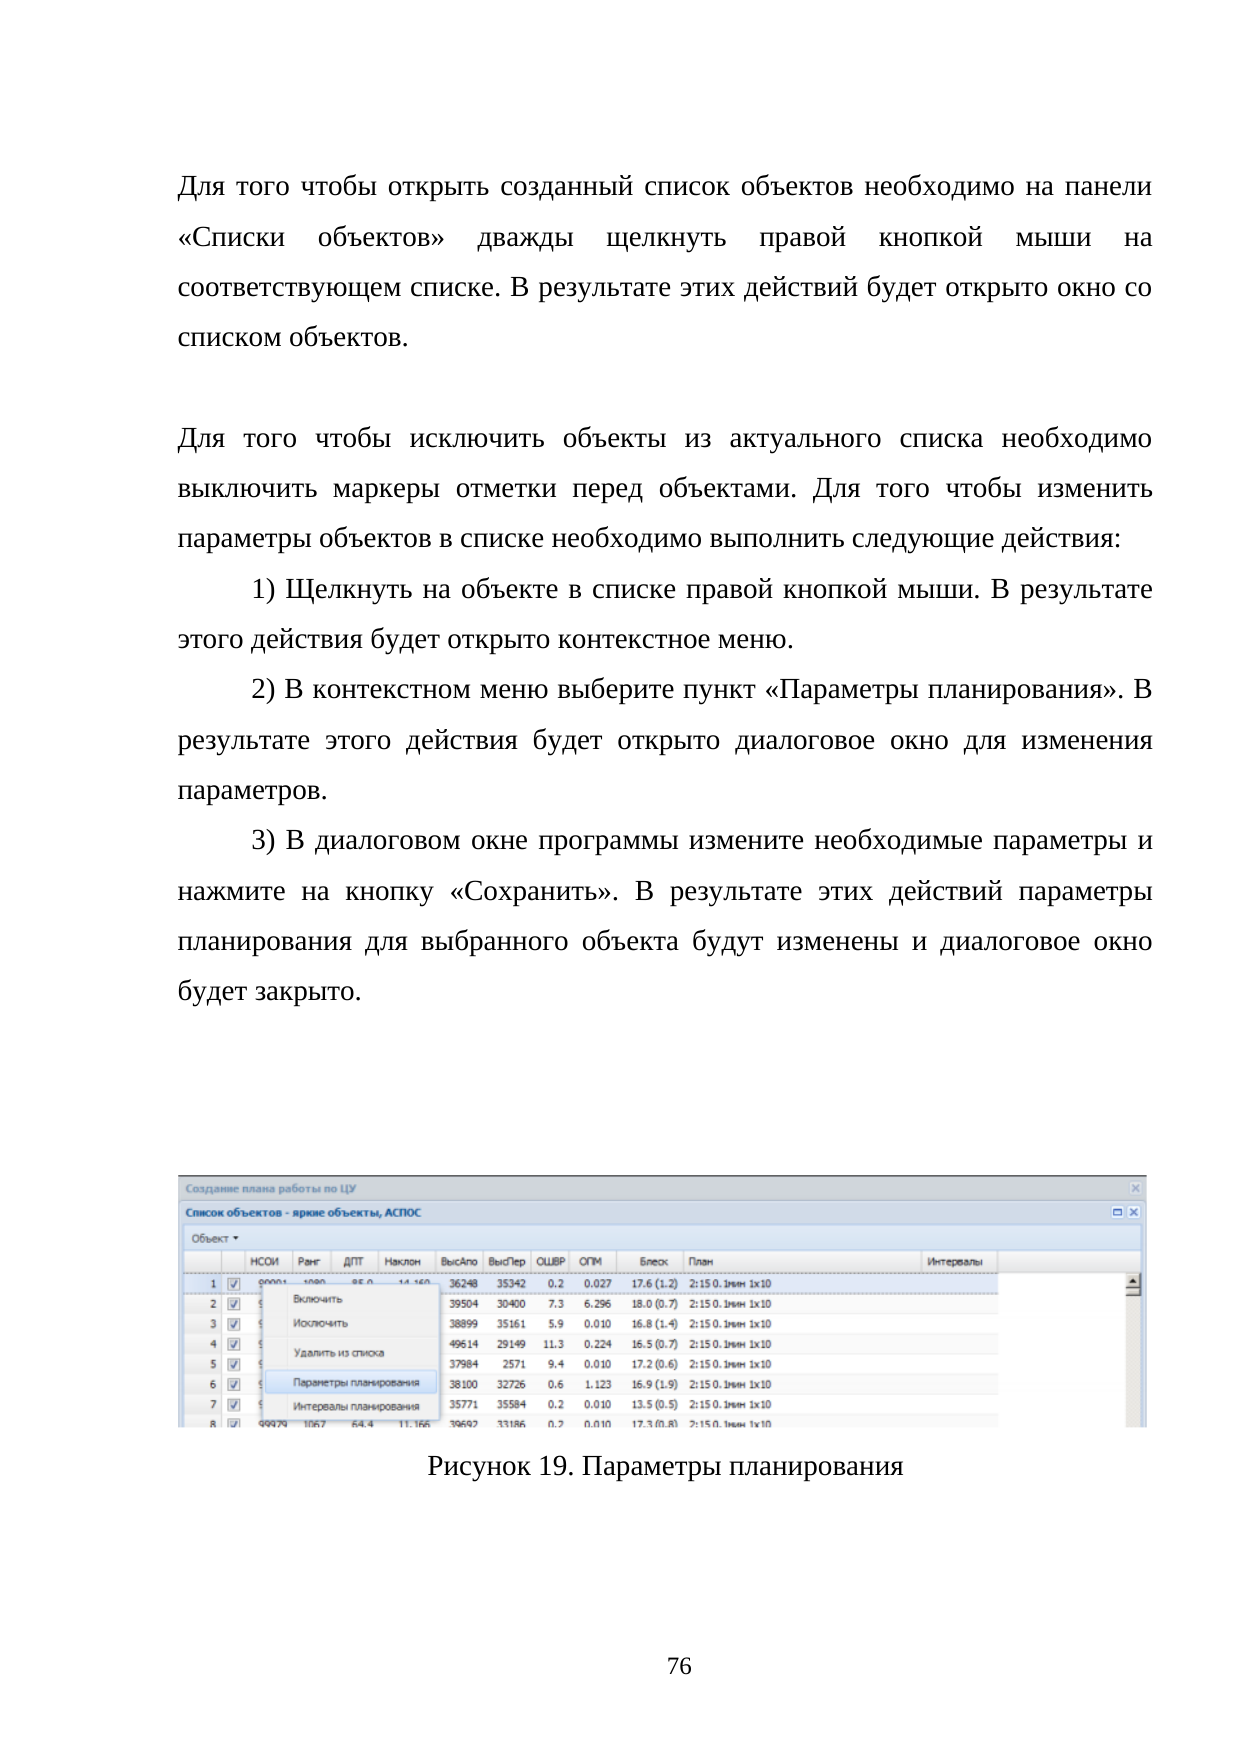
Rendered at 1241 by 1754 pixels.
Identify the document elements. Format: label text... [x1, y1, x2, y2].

text 3) В диалоговом окне программы измените необходимые параметры и нажмите на кнопку «Сохранить». В результате этих действий параметры планирования для выбранного объекта будут изменены и диалоговое окно будет закрыто. [177, 822, 1153, 1007]
text Для того чтобы исключить объекты из актуального списка необходимо выключить маркеры отметки перед объектами. Для того чтобы изменить параметры объектов в списке необходимо выполнить следующие действия: [177, 420, 1153, 554]
text 1) Щелкнуть на объекте в списке правой кнопкой мыши. В результате этого действия будет открыто контекстное меню. [177, 571, 1153, 655]
picture [177, 1174, 1152, 1434]
text 2) В контекстном меню выберите пункт «Параметры планирования». В результате этого действия будет открыто диалоговое окно для изменения параметров. [177, 672, 1153, 806]
text Рисунок 19. Параметры планирования [177, 1448, 1153, 1481]
text Для того чтобы открыть созданный список объектов необходимо на панели «Списки объектов» дважды щелкнуть правой кнопкой мыши на соответствующем списке. В результате этих действий будет открыто окно со списком объектов. [177, 168, 1153, 353]
